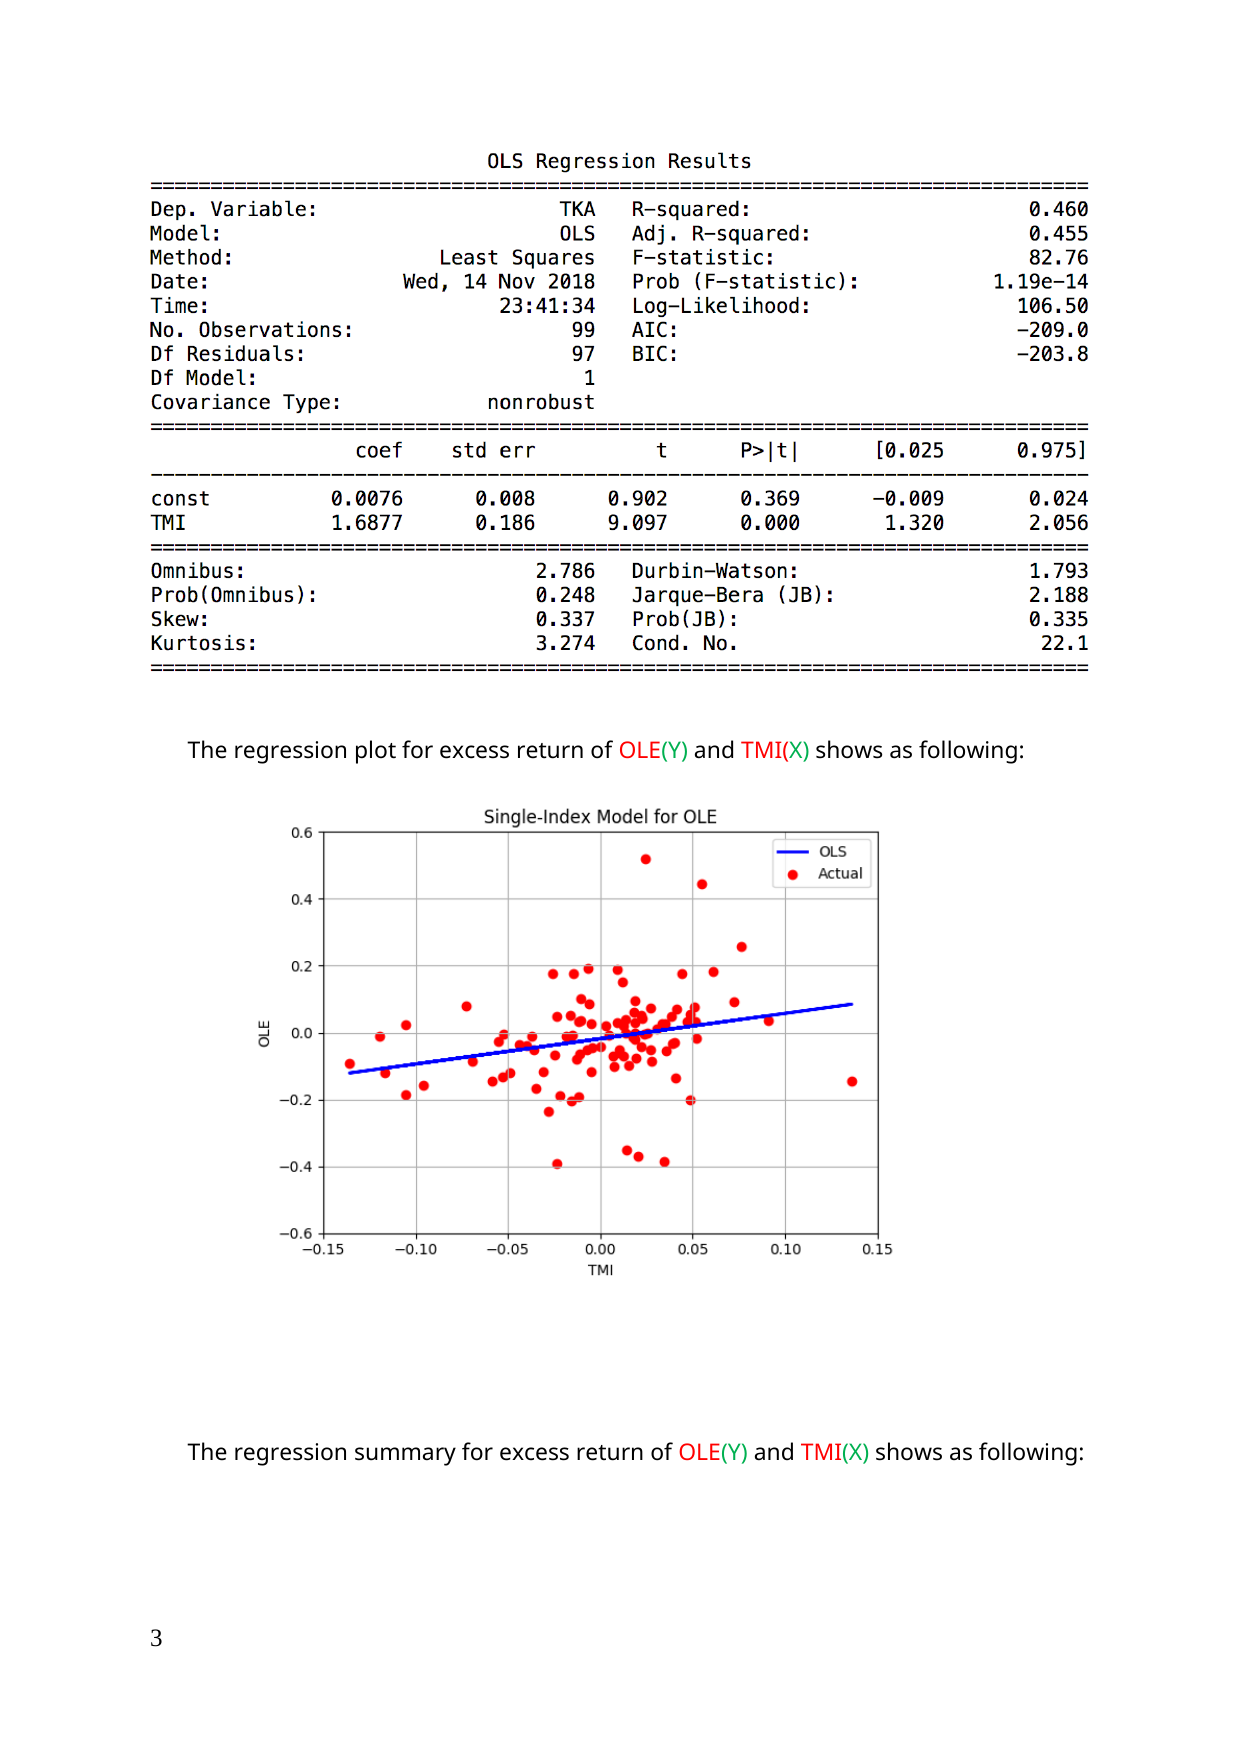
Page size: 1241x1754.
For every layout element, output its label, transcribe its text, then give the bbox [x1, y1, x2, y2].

list The regression summary for excess return of OLE(Y) and TMI(X) shows as following: [187, 1436, 1090, 1467]
list The regression plot for excess return of OLE(Y) and TMI(X) shows as following: [187, 734, 1090, 765]
picture [150, 150, 1090, 674]
picture [242, 793, 909, 1294]
